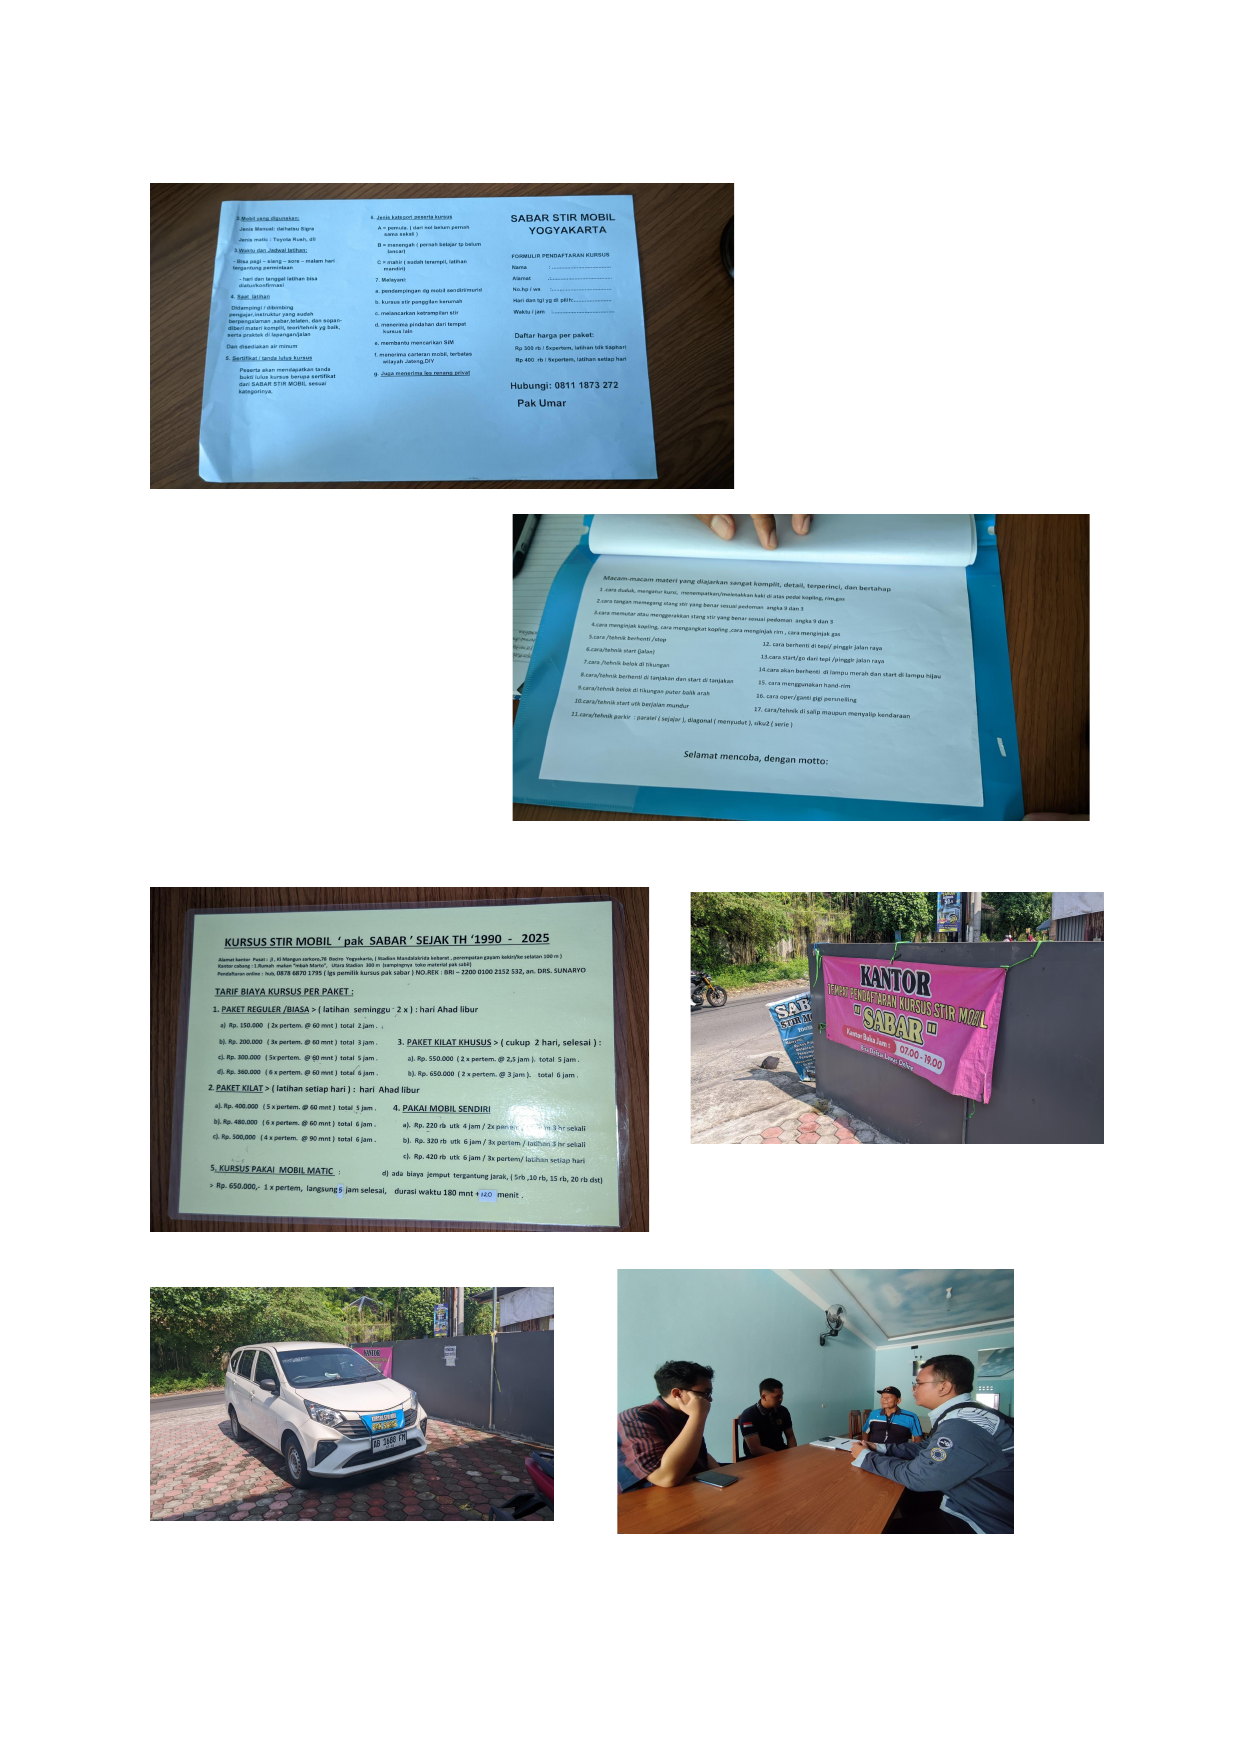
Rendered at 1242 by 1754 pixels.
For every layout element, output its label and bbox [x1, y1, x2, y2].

picture [988, 514, 1090, 821]
picture [998, 738, 1006, 756]
picture [150, 183, 735, 489]
picture [512, 514, 983, 821]
picture [690, 892, 1104, 1144]
picture [617, 1269, 1014, 1534]
picture [150, 1287, 554, 1521]
picture [150, 887, 650, 1232]
